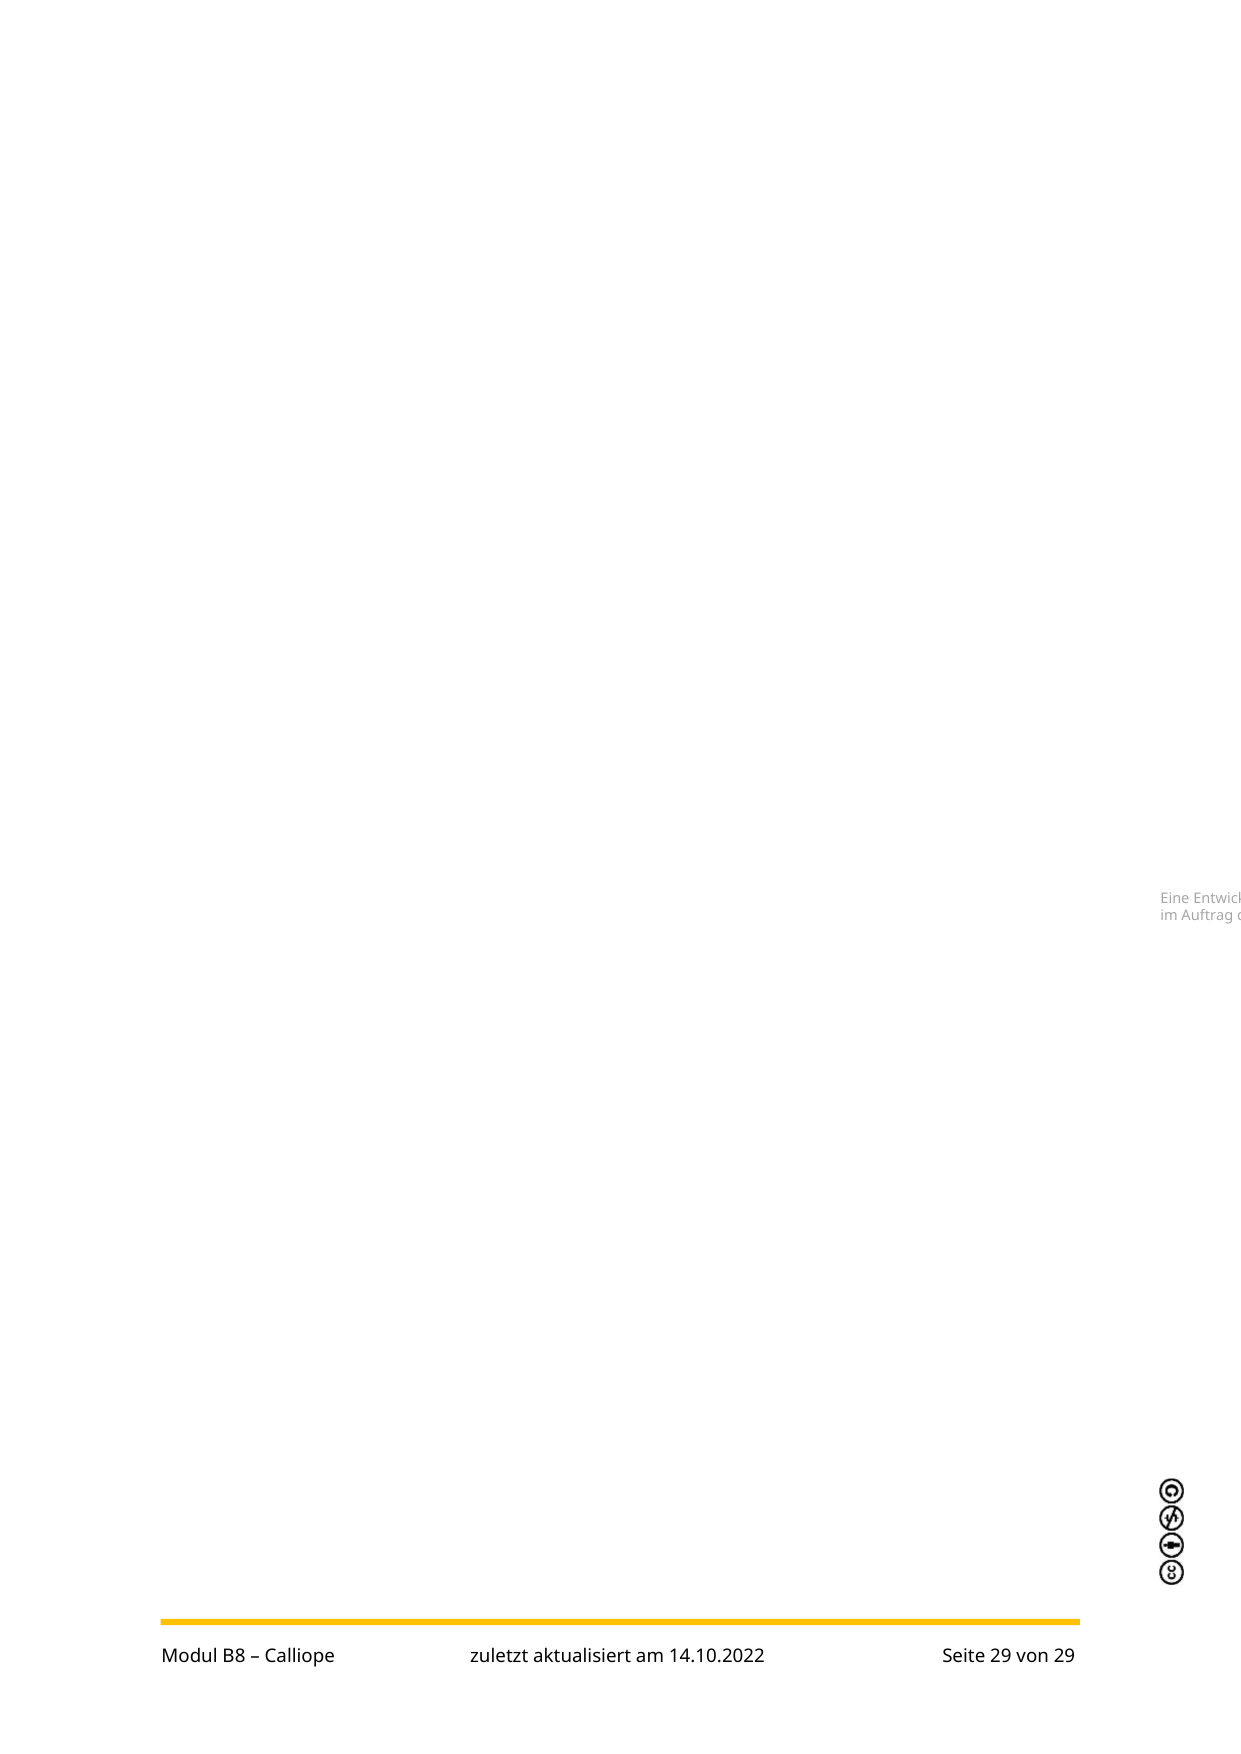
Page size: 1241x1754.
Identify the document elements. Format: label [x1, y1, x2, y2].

picture [1160, 1479, 1183, 1584]
